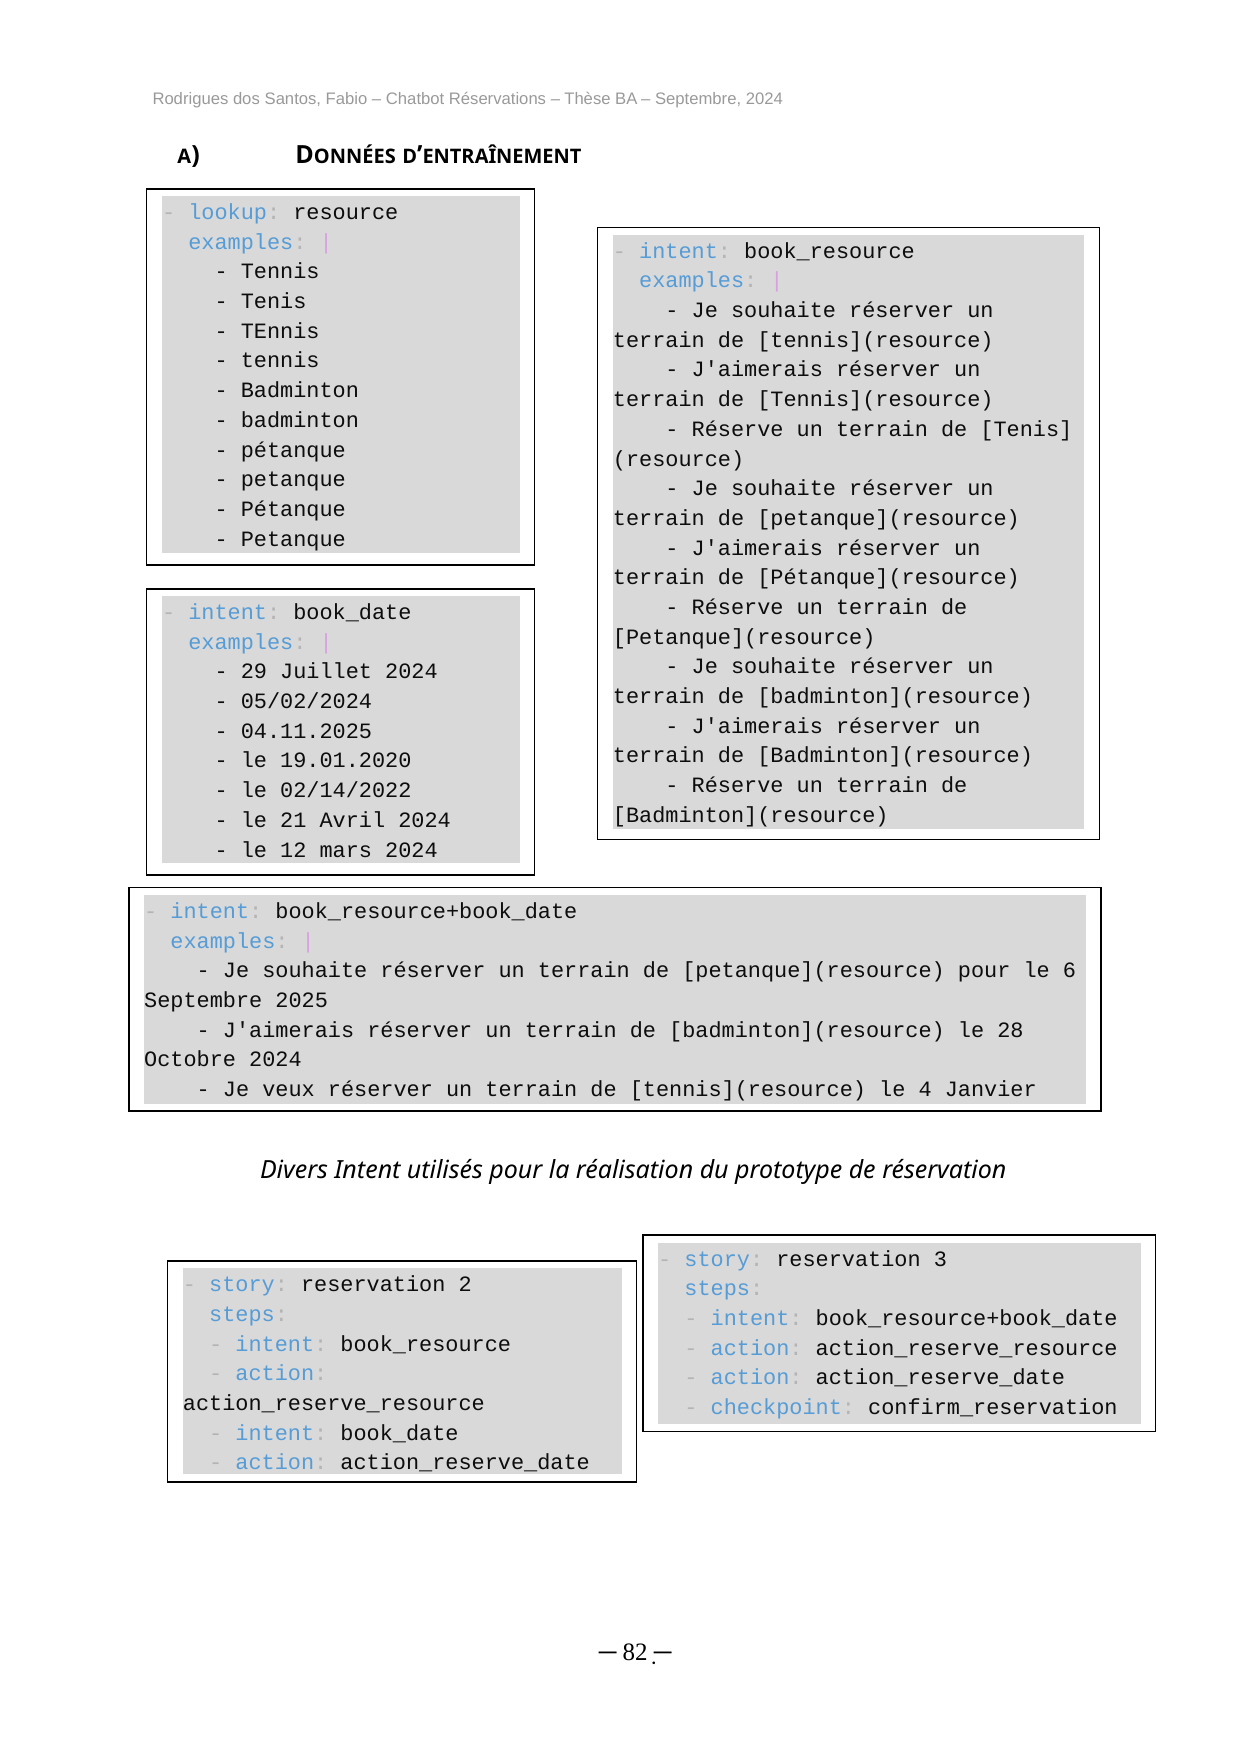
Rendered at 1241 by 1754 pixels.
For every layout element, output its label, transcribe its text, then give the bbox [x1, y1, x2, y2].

subtitle Données d’entraînement [177, 137, 1122, 171]
text Divers Intent utilisés pour la réalisation du prototype de réservation [148, 200, 1122, 1186]
